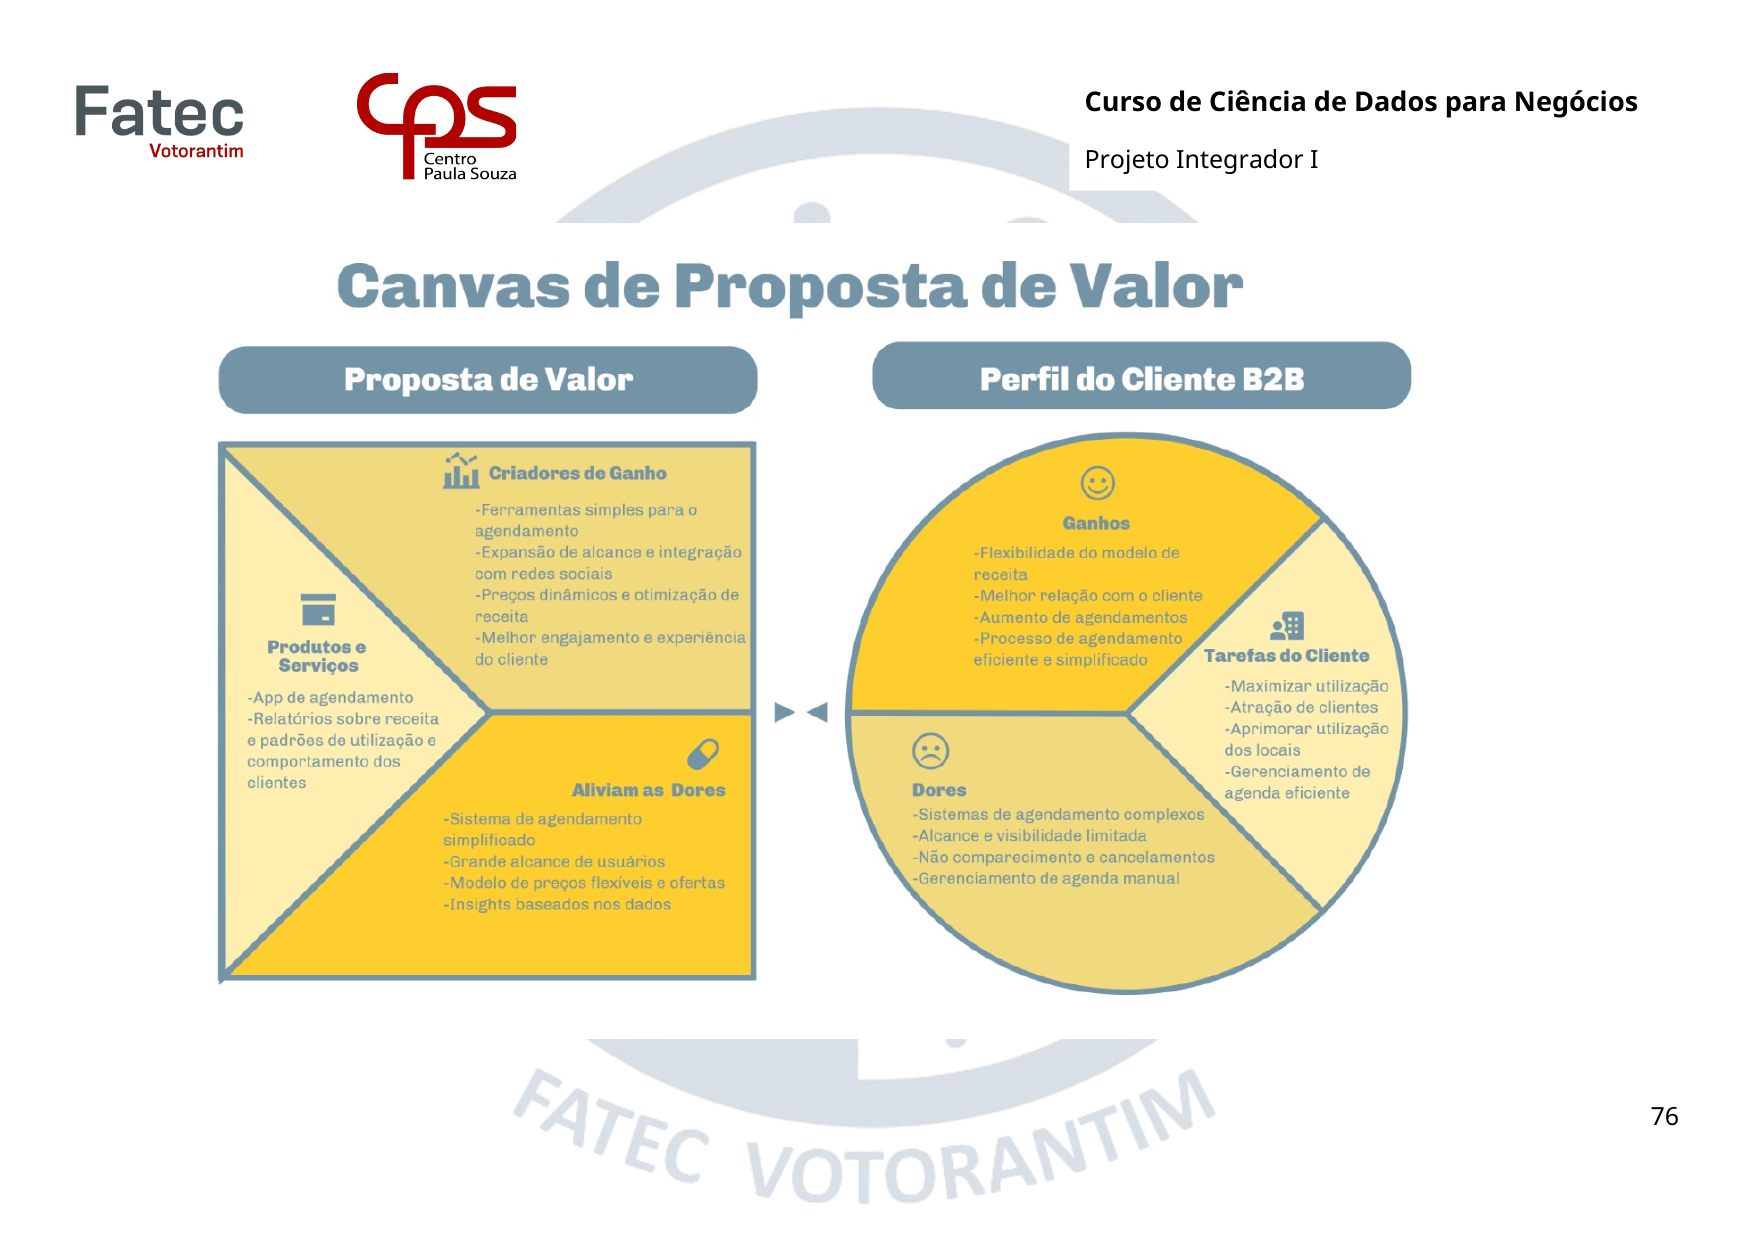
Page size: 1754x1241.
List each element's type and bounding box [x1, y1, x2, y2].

picture [75, 223, 1504, 1039]
picture [75, 73, 517, 190]
